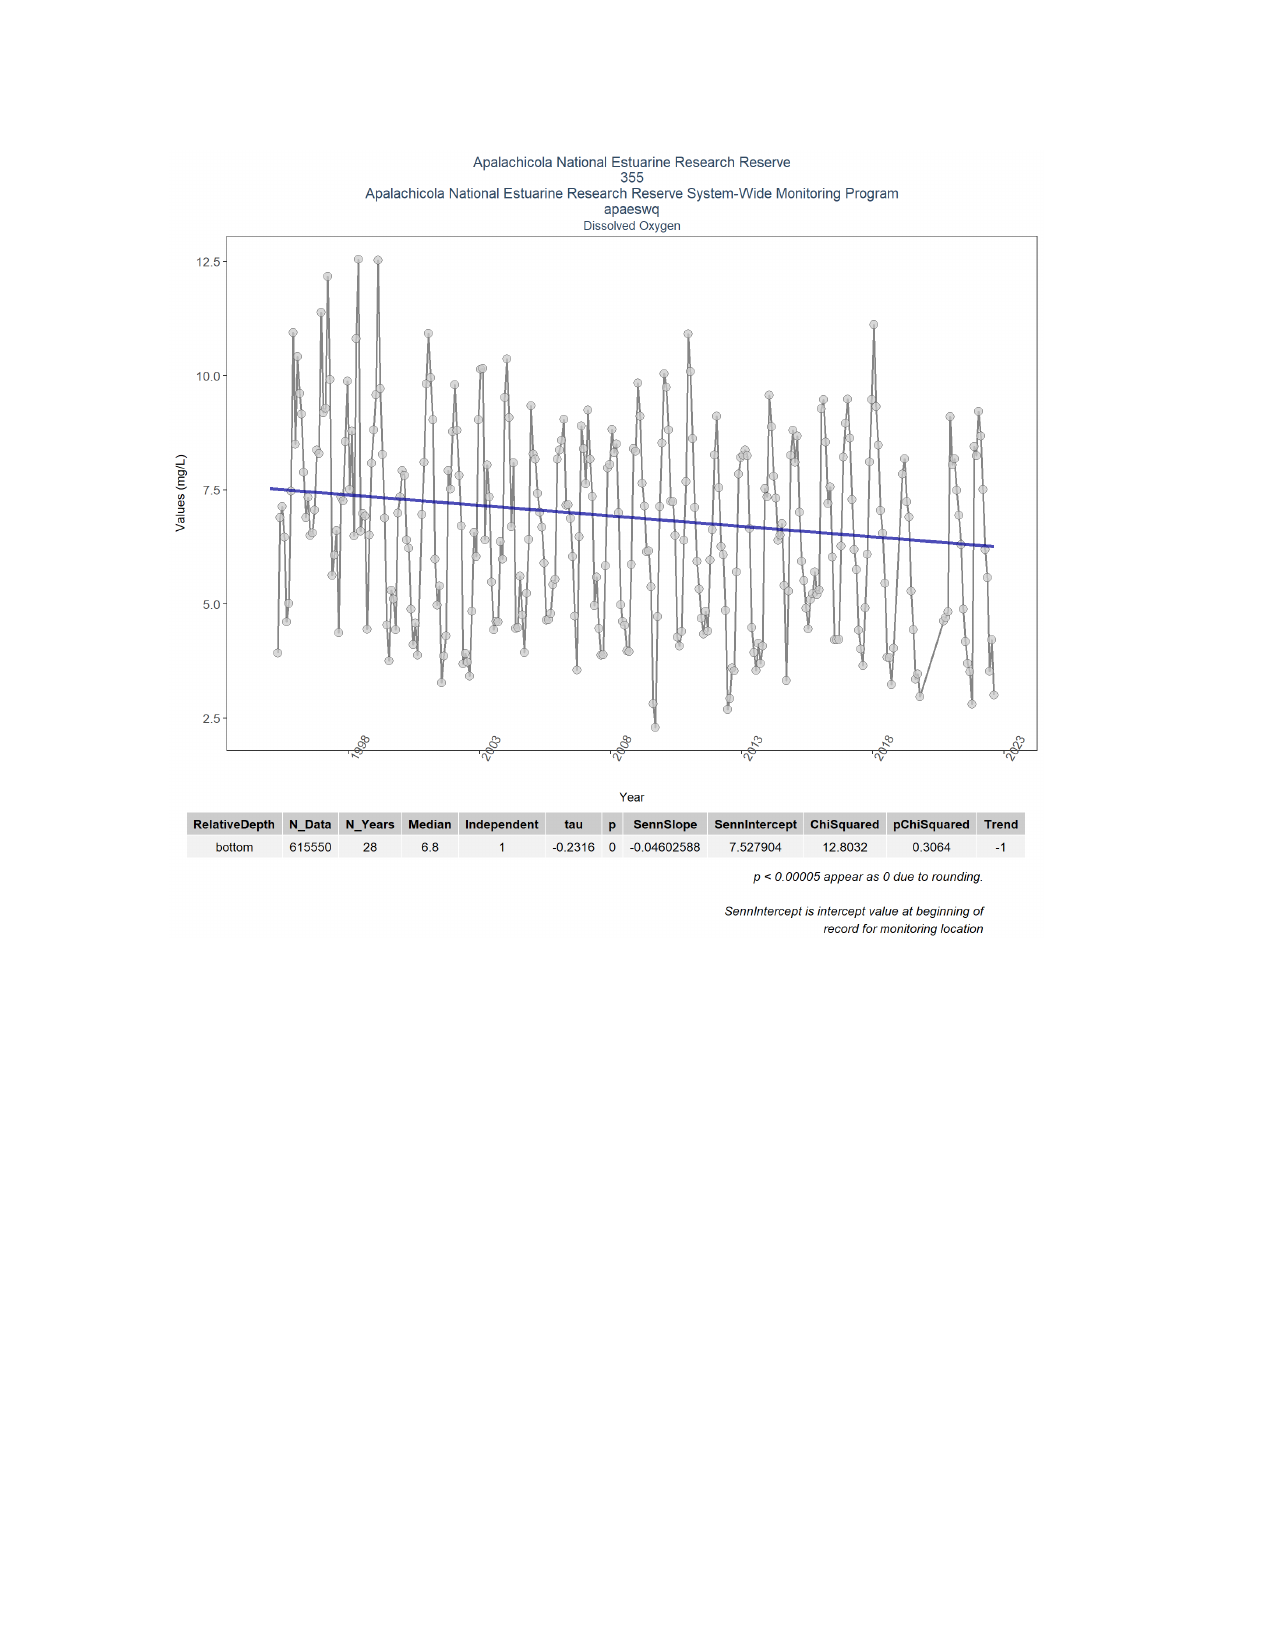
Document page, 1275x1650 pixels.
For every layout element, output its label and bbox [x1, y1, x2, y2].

picture [168, 150, 1044, 938]
